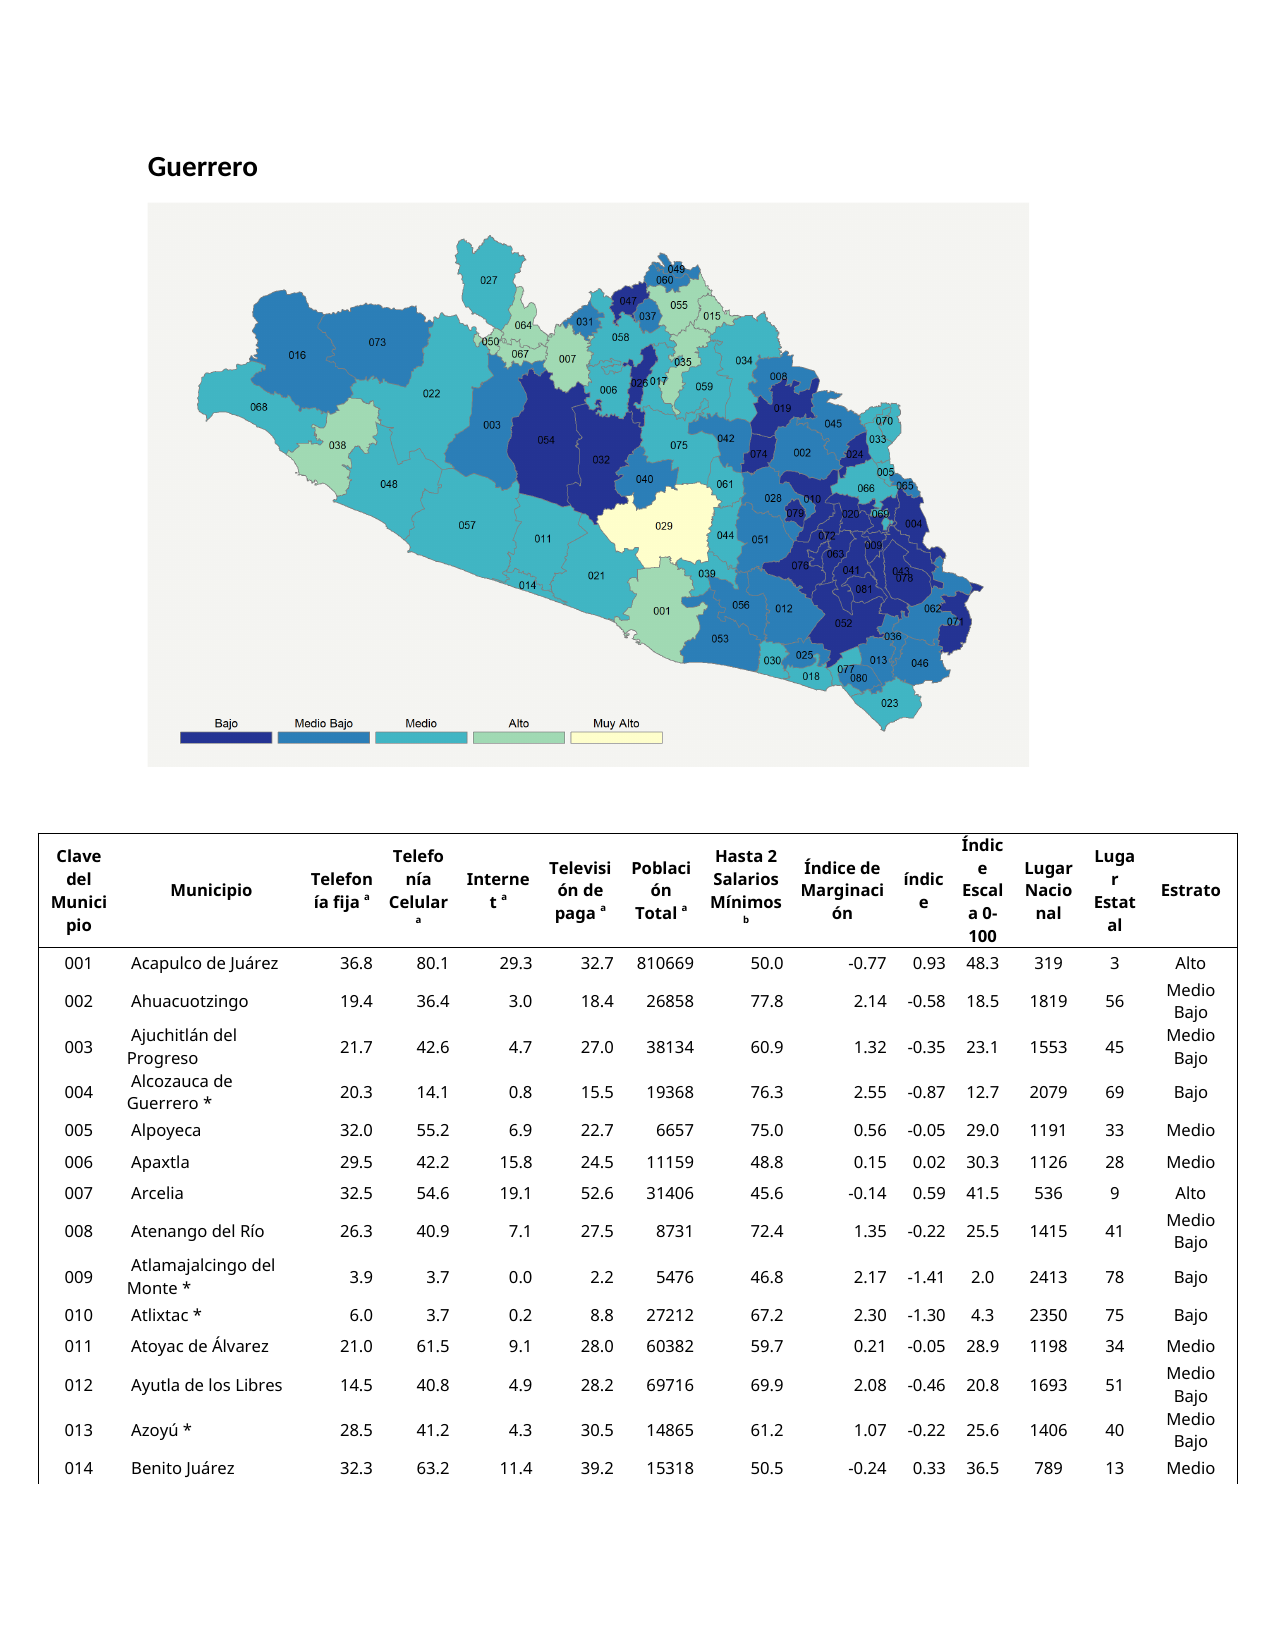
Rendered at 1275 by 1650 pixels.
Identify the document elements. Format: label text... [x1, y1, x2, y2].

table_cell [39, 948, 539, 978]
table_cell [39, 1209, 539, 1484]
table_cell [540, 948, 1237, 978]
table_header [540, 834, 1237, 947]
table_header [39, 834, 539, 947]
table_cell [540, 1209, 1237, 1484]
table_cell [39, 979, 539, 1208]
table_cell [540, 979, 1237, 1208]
text Guerrero [148, 148, 1127, 183]
picture [147, 202, 1030, 767]
